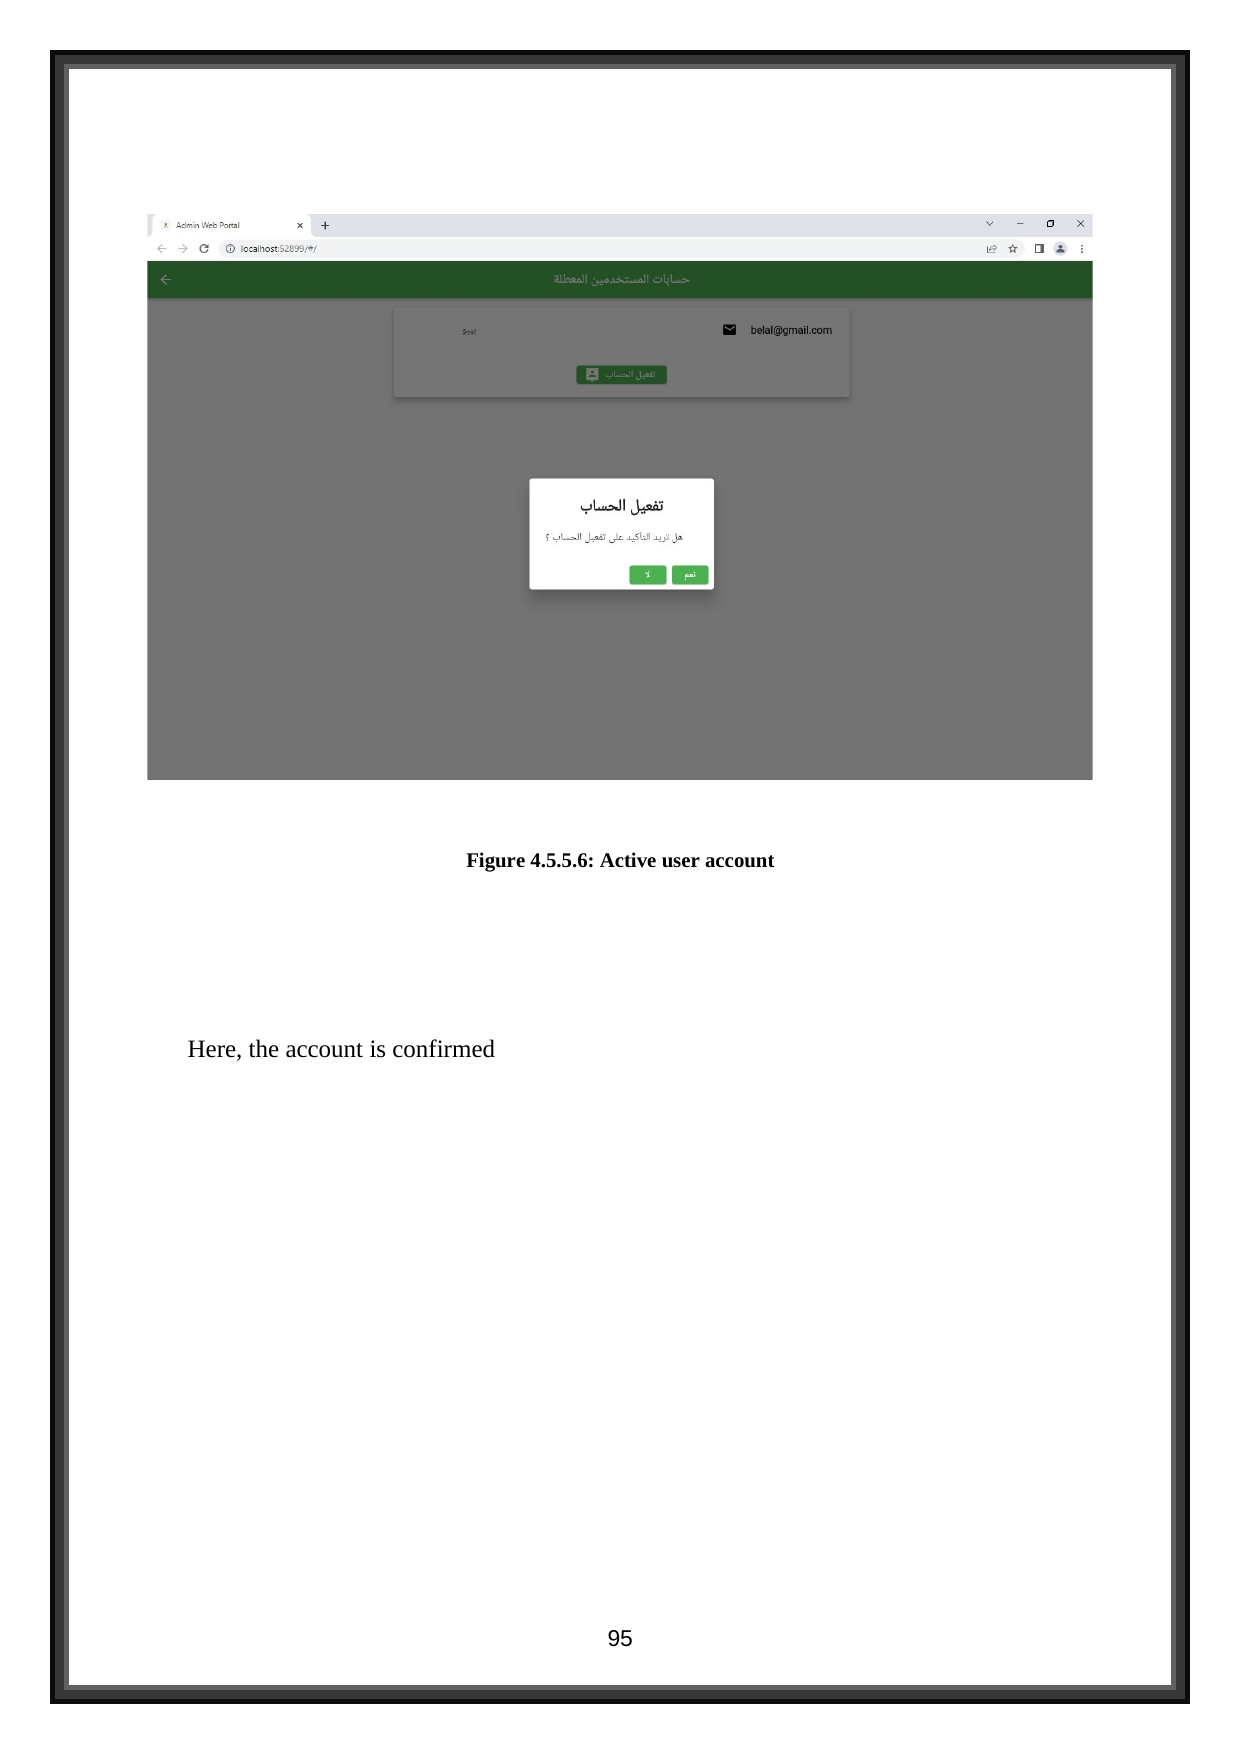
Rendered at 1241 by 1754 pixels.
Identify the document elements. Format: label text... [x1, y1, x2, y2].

picture [147, 214, 1093, 780]
text Here, the account is confirmed [187, 1034, 1053, 1063]
text Figure 4.5.5.6: Active user account [187, 848, 1053, 872]
